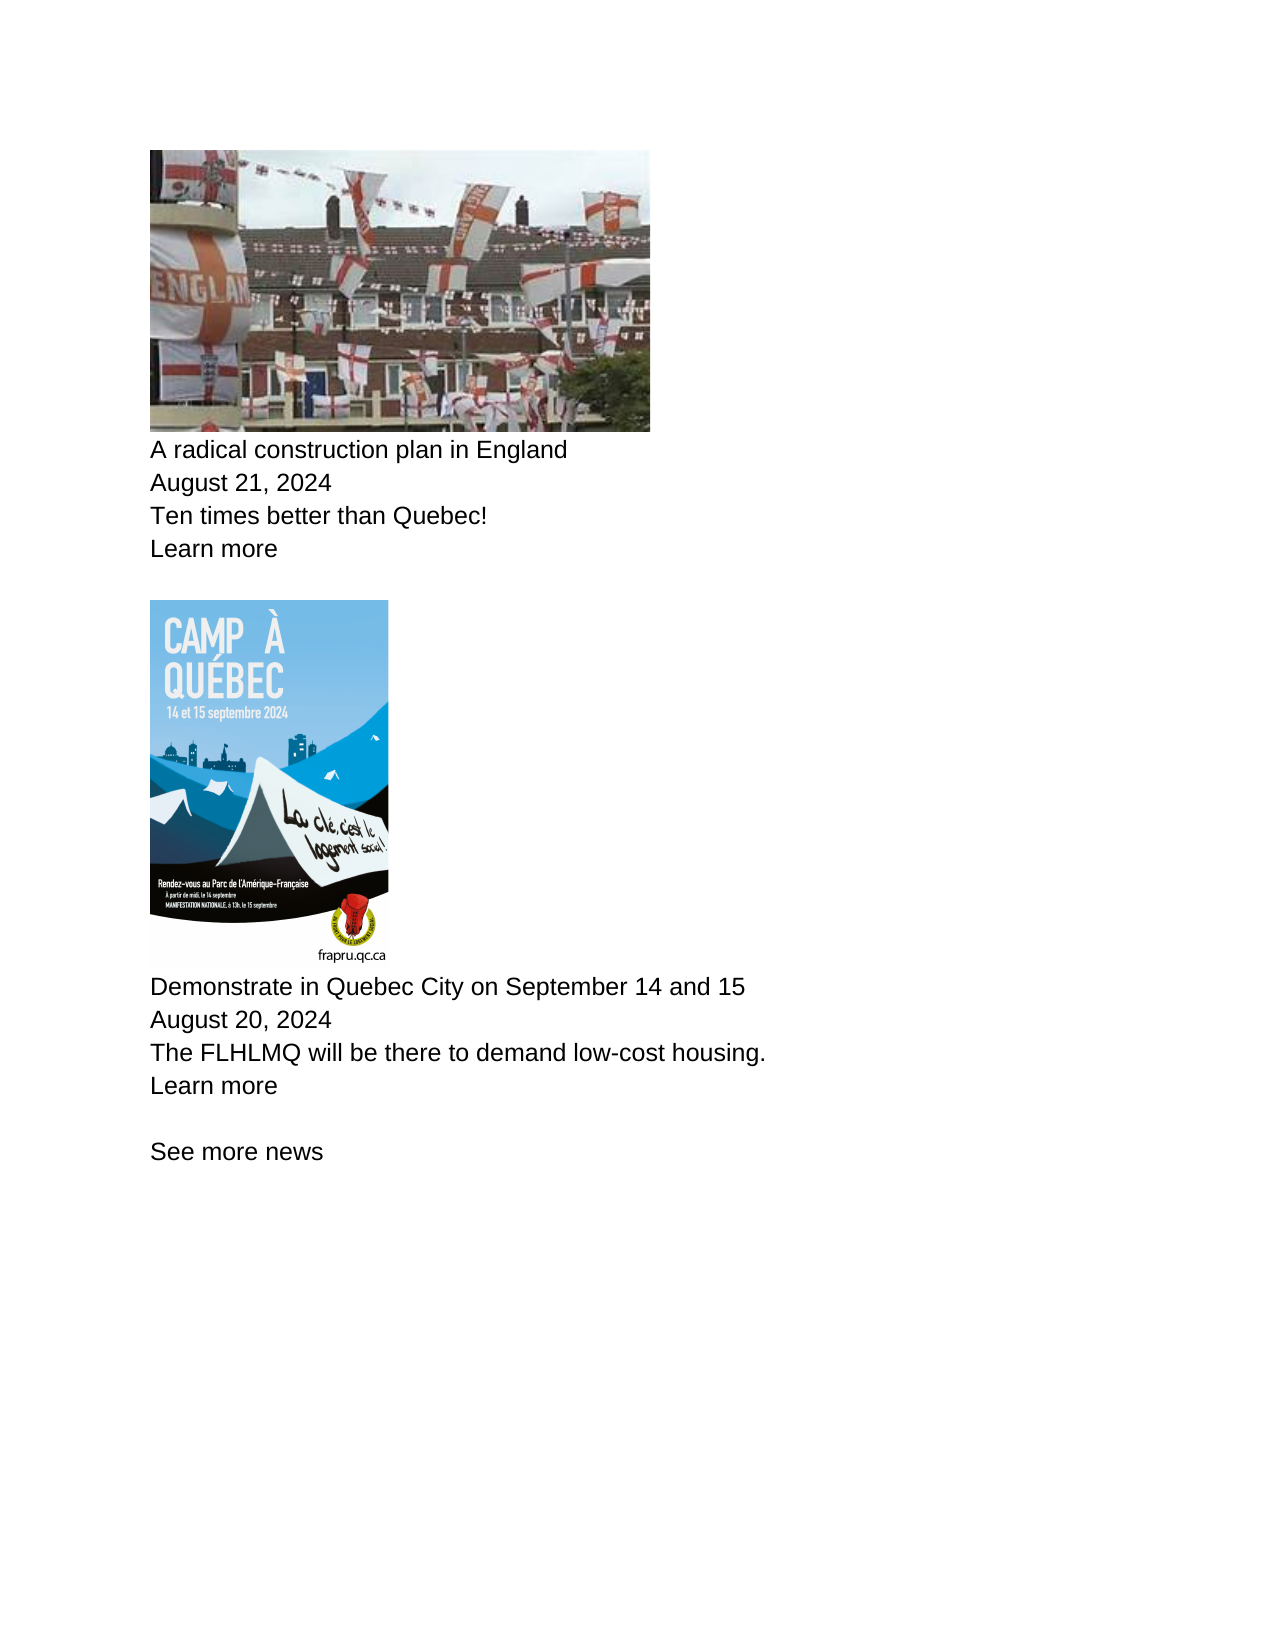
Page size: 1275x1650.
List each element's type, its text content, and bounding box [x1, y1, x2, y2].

picture [150, 600, 389, 969]
text Ten times better than Quebec! [150, 501, 1125, 530]
text Demonstrate in Quebec City on September 14 and 15 [150, 972, 1125, 1001]
text The FLHLMQ will be there to demand low-cost housing. [150, 1038, 1125, 1067]
picture [326, 771, 336, 779]
text See more news [150, 1137, 1125, 1166]
text Learn more [150, 534, 1125, 563]
picture [150, 150, 650, 432]
text A radical construction plan in England [150, 435, 1125, 464]
text August 21, 2024 [150, 468, 1125, 497]
text August 20, 2024 [150, 1005, 1125, 1034]
text Learn more [150, 1071, 1125, 1100]
